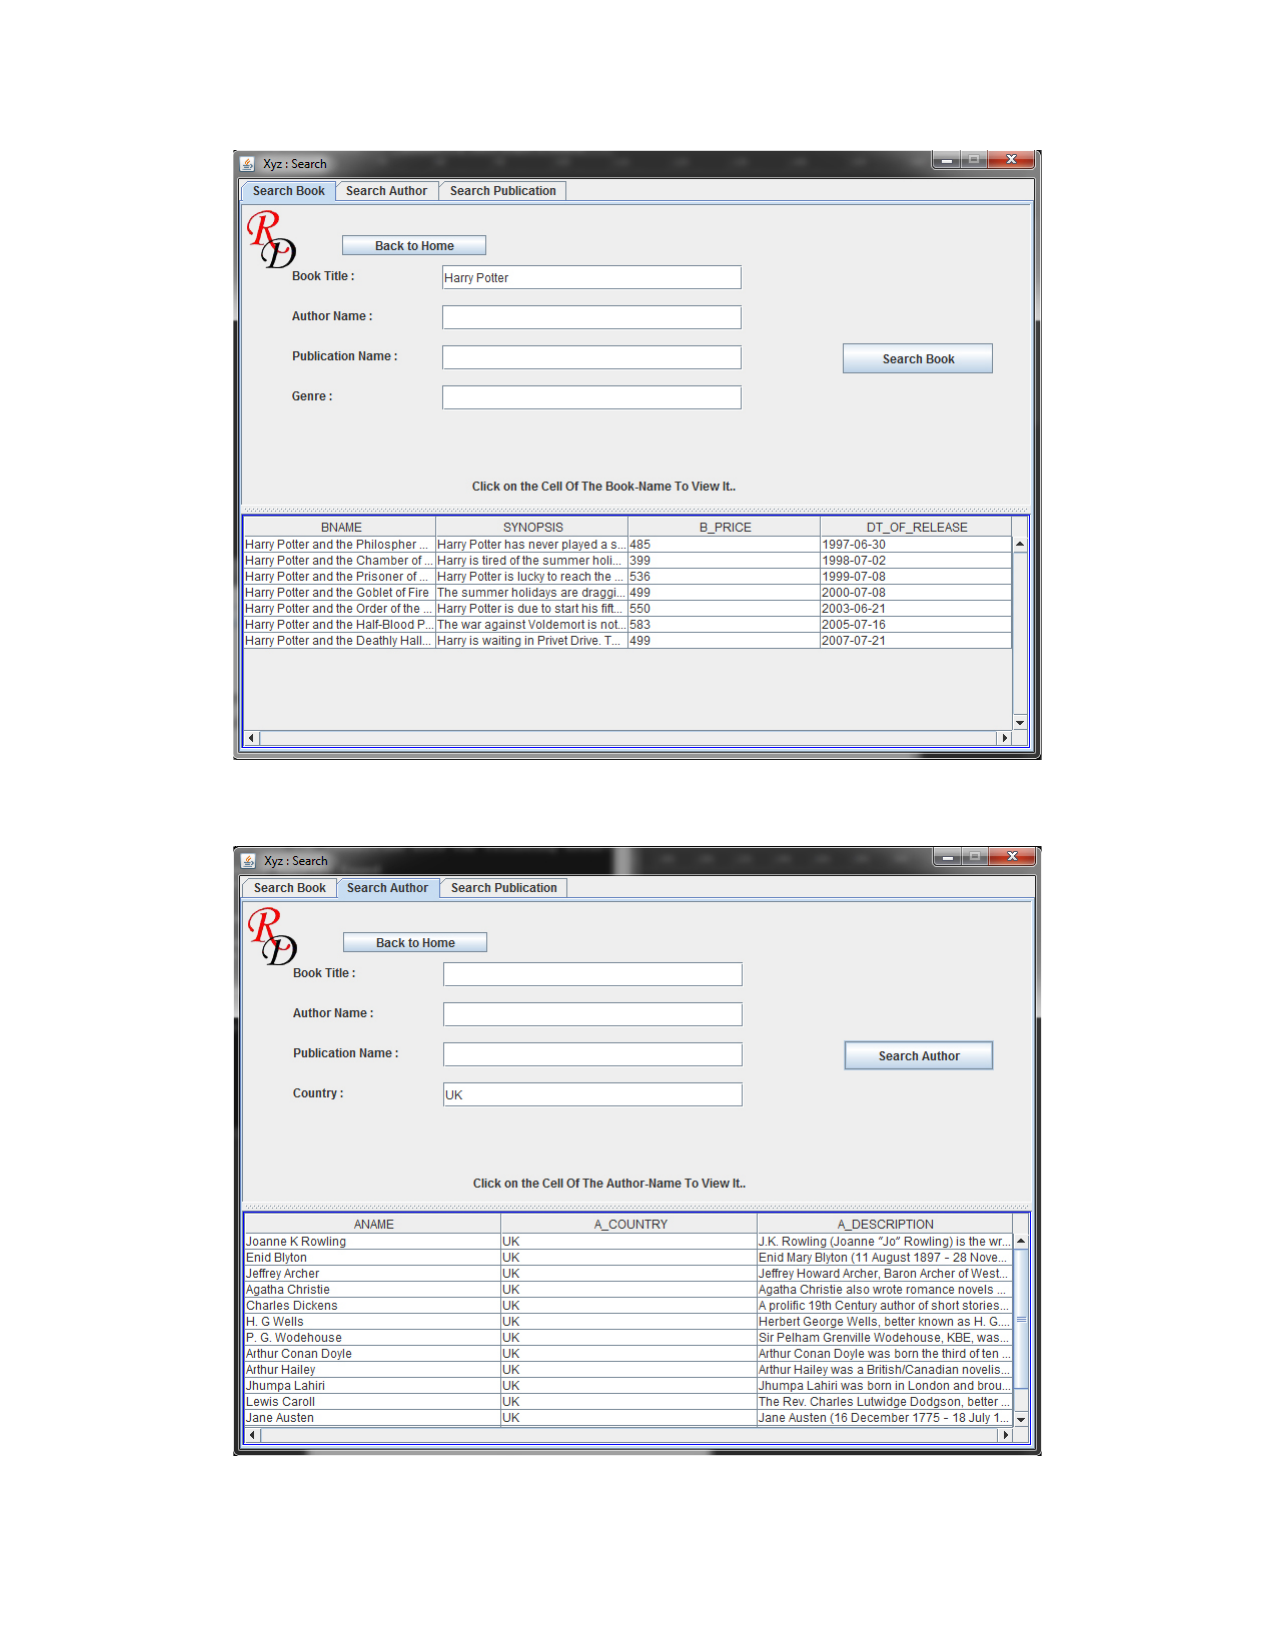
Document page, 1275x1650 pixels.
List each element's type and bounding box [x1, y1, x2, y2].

picture [233, 150, 1042, 760]
picture [233, 846, 1042, 1456]
